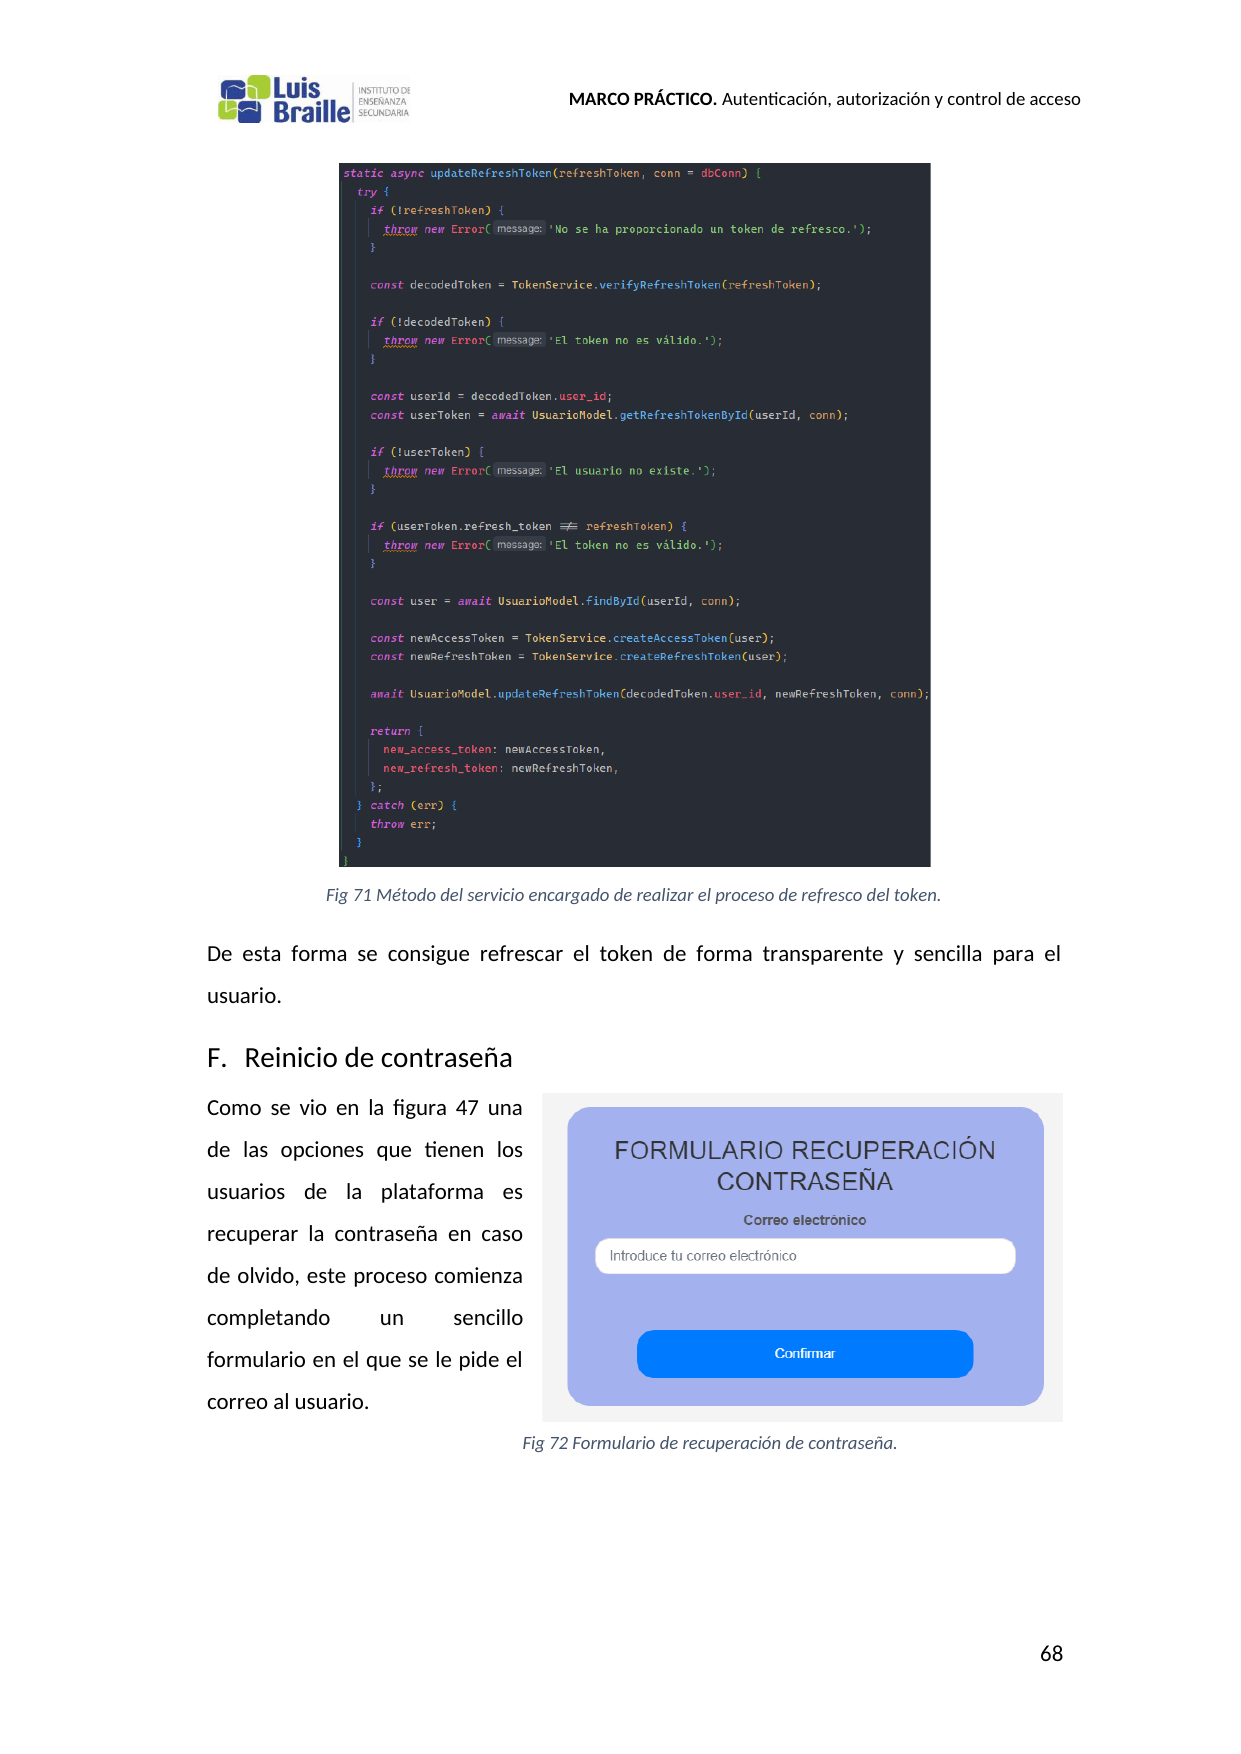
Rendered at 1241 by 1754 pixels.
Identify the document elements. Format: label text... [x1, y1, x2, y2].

text Como se vio en la figura 47 una de las opciones que tienen los usuarios de la plataforma es recuperar la contraseña en caso de olvido, este proceso comienza completando un sencillo formulario en el que se le pide el correo al usuario. [207, 1093, 542, 1415]
picture [542, 1093, 1063, 1422]
picture [339, 163, 931, 867]
text Fig 71 Método del servicio encargado de realizar el proceso de refresco del token. [207, 884, 1063, 907]
text De esta forma se consigue refrescar el token de forma transparente y sencilla para el usuario. [207, 939, 1063, 1009]
list Reinicio de contraseña [207, 1039, 1063, 1075]
